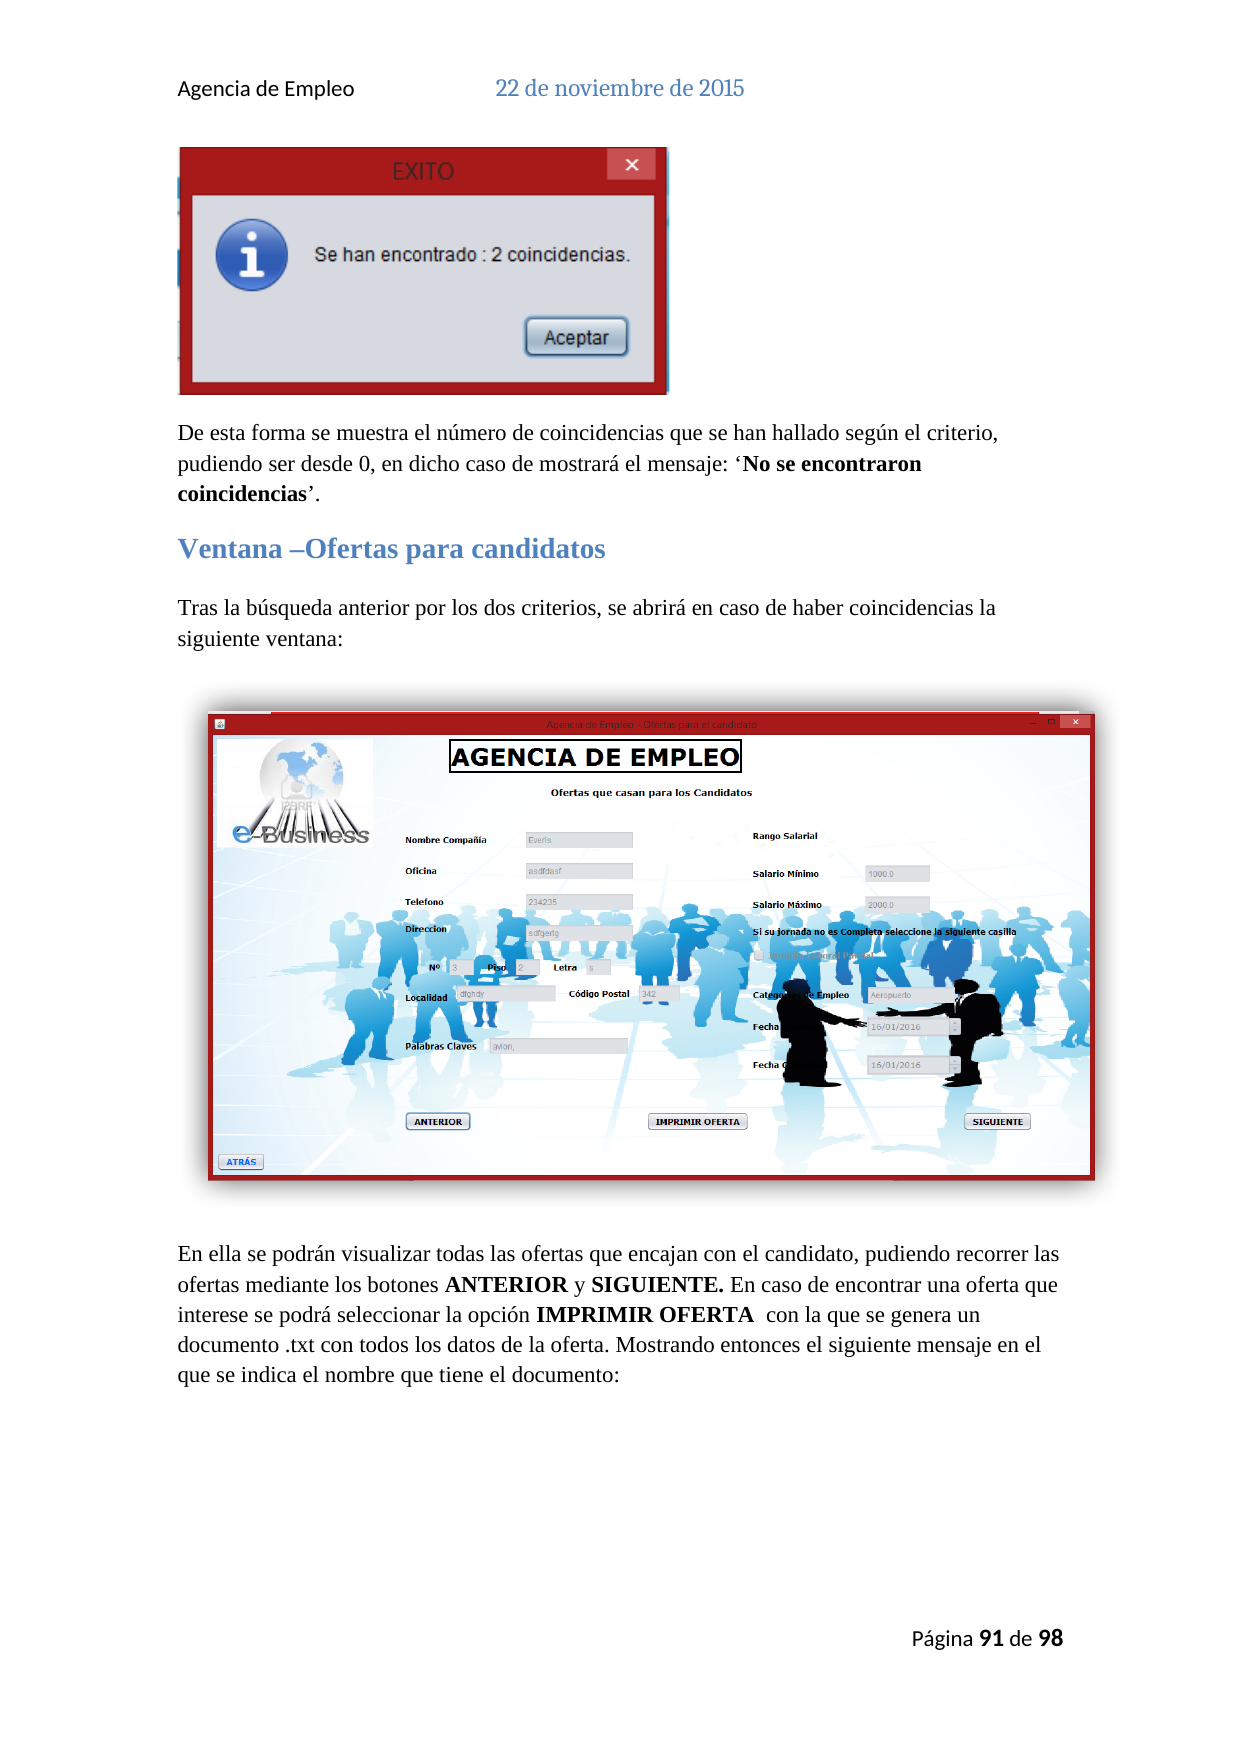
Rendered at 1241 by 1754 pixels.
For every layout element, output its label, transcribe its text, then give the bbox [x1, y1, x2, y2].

picture [177, 147, 670, 395]
picture [208, 711, 1095, 1181]
subtitle Ventana –Ofertas para candidatos [177, 531, 1063, 564]
text Tras la búsqueda anterior por los dos criterios, se abrirá en caso de haber coincidencias la siguiente ventana: [177, 594, 1063, 651]
text En ella se podrán visualizar todas las ofertas que encajan con el candidato, pudiendo recorrer las ofertas mediante los botones ANTERIOR y SIGUIENTE. En caso de encontrar una oferta que interese se podrá seleccionar la opción IMPRIMIR OFERTA con la que se genera un documento .txt con todos los datos de la oferta. Mostrando entonces el siguiente mensaje en el que se indica el nombre que tiene el documento: [177, 1241, 1063, 1388]
text De esta forma se muestra el número de coincidencias que se han hallado según el criterio, pudiendo ser desde 0, en dicho caso de mostrará el mensaje: ‘No se encontraron coincidencias’. [177, 419, 1063, 506]
